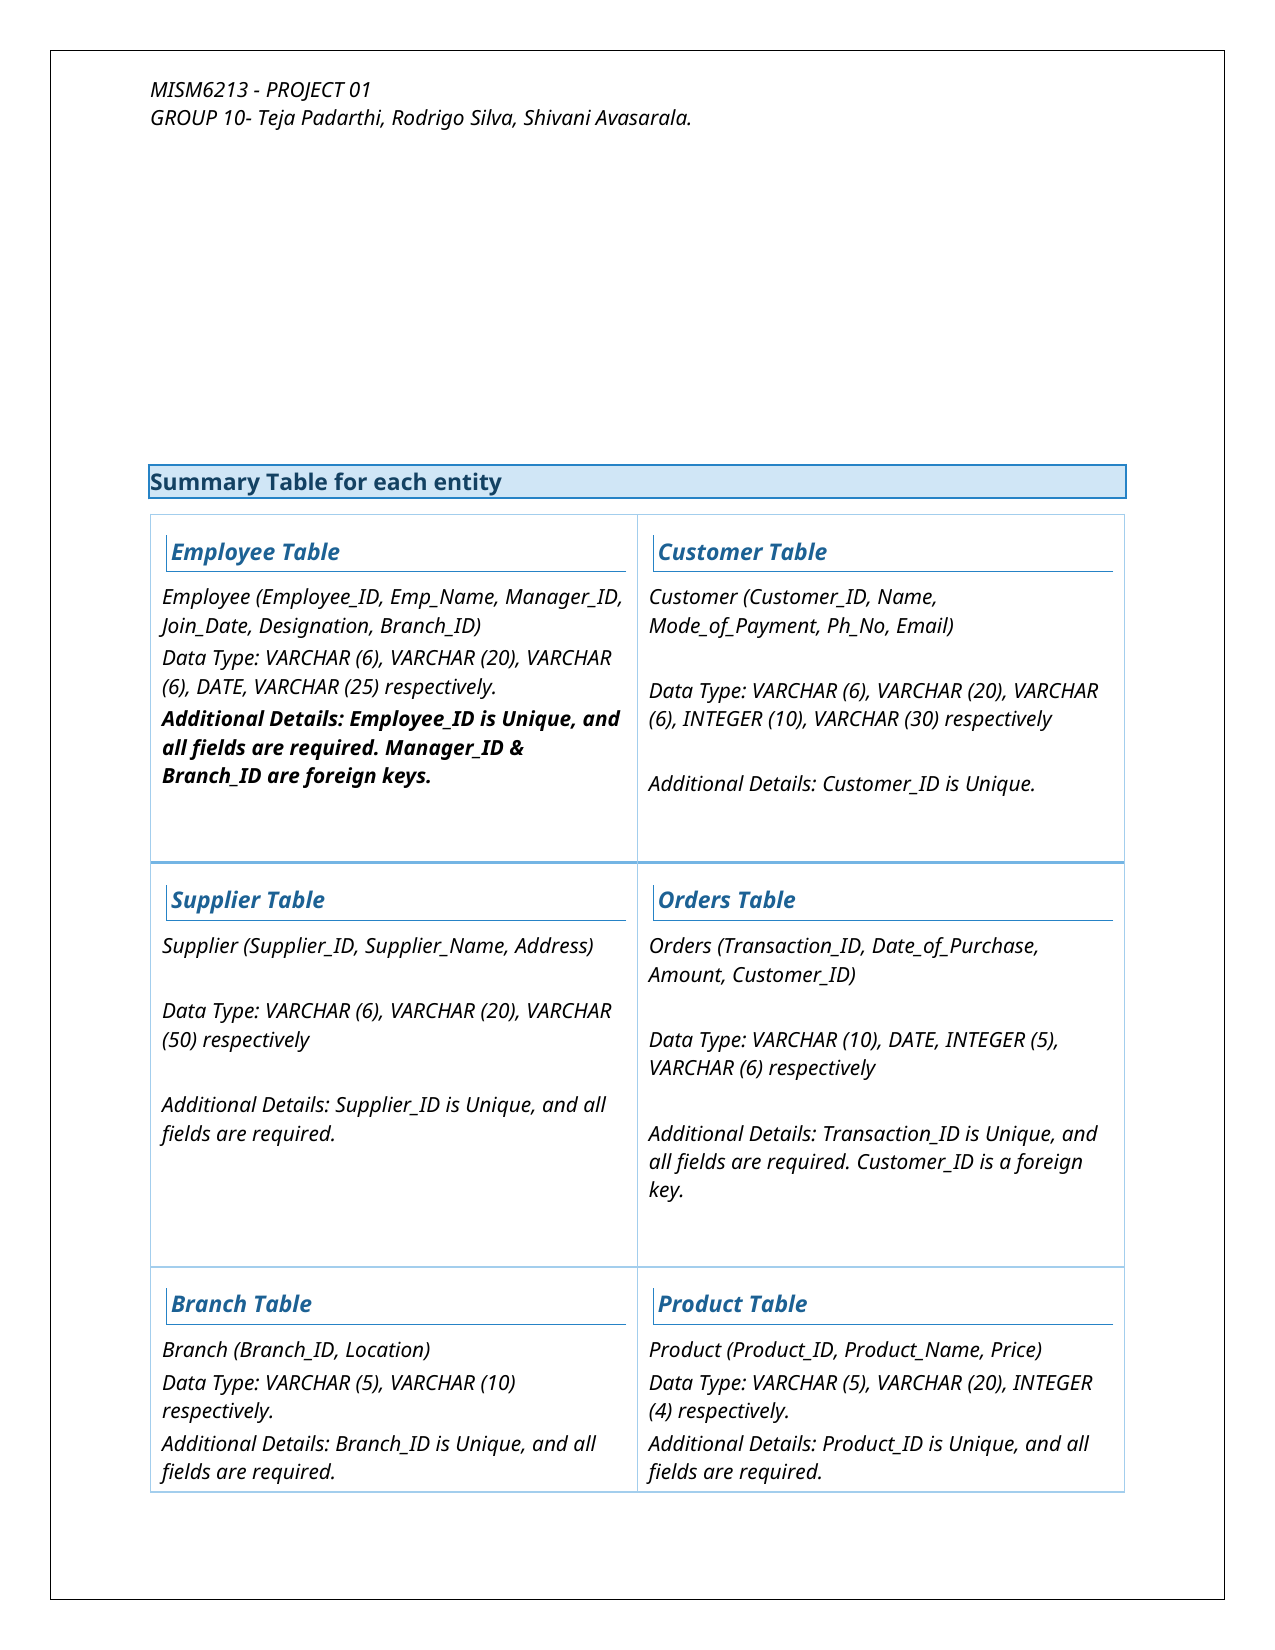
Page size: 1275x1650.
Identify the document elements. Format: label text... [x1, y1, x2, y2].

subtitle Summary Table for each entity [150, 466, 1125, 497]
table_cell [151, 1268, 637, 1491]
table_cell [638, 1268, 1124, 1491]
table_header Employee Table Employee (Employee_ID, Emp_Name, Manager_ID, Join_Date, Designation, Branch_ID) Data Type: VARCHAR (6), VARCHAR (20), VARCHAR (6), DATE, VARCHAR (25) respectively. Additional Details: Employee_ID is Unique, and all fields are required. Manager_ID & Branch_ID are foreign keys. [151, 515, 637, 861]
table_cell Orders Table Orders (Transaction_ID, Date_of_Purchase, Amount, Customer_ID) Data Type: VARCHAR (10), DATE, INTEGER (5), VARCHAR (6) respectively Additional Details: Transaction_ID is Unique, and all fields are required. Customer_ID is a foreign key. [638, 864, 1124, 1266]
table_cell Supplier Table Supplier (Supplier_ID, Supplier_Name, Address) Data Type: VARCHAR (6), VARCHAR (20), VARCHAR (50) respectively Additional Details: Supplier_ID is Unique, and all fields are required. [151, 864, 637, 1266]
table_header Customer Table Customer (Customer_ID, Name, Mode_of_Payment, Ph_No, Email) Data Type: VARCHAR (6), VARCHAR (20), VARCHAR (6), INTEGER (10), VARCHAR (30) respectively Additional Details: Customer_ID is Unique. [638, 515, 1124, 861]
